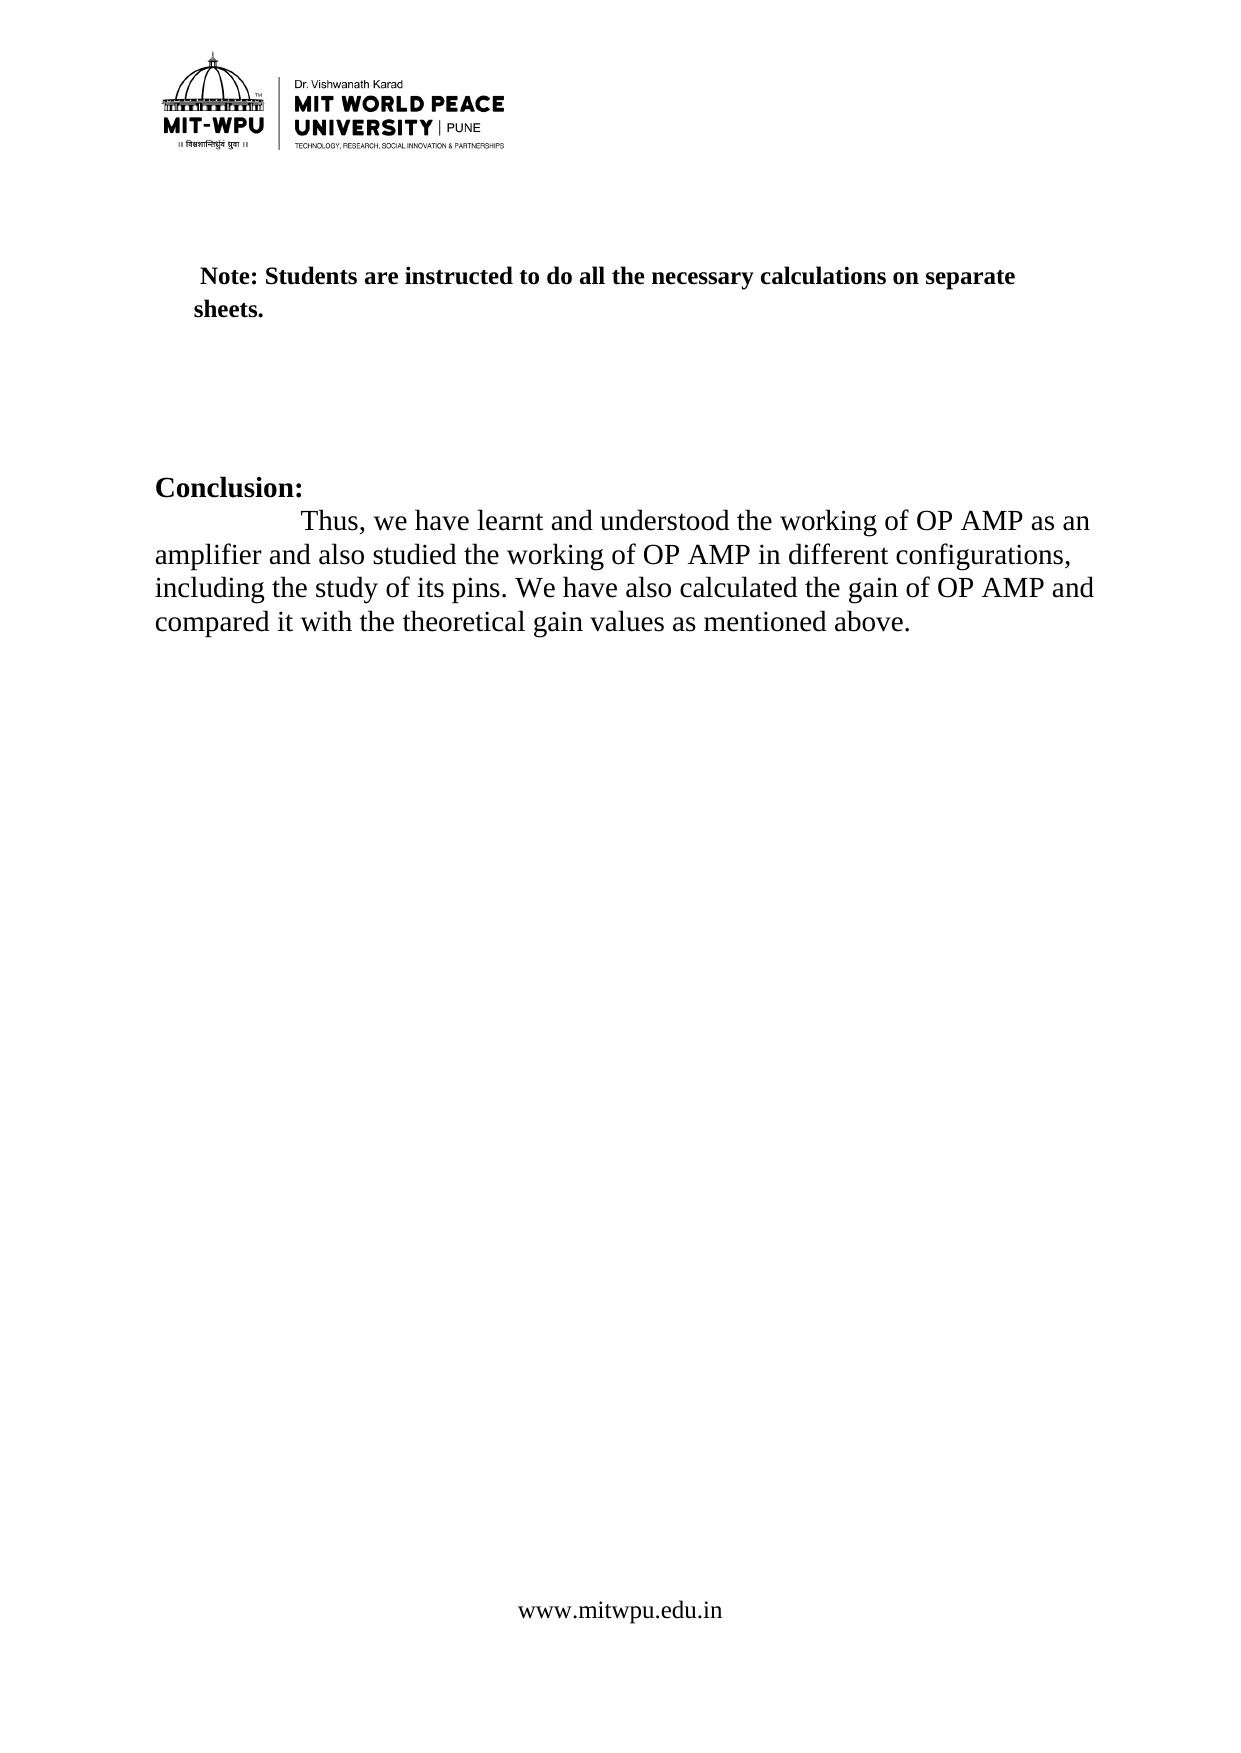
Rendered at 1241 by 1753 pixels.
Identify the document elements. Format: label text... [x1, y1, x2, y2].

text Thus, we have learnt and understood the working of OP AMP as an amplifier and also studied the working of OP AMP in different configurations, including the study of its pins. We have also calculated the gain of OP AMP and compared it with the theoretical gain values as mentioned above. [154, 503, 1103, 638]
picture [160, 51, 505, 150]
text Conclusion: [154, 470, 1103, 503]
text Note: Students are instructed to do all the necessary calculations on separate sheets. [194, 261, 1019, 323]
